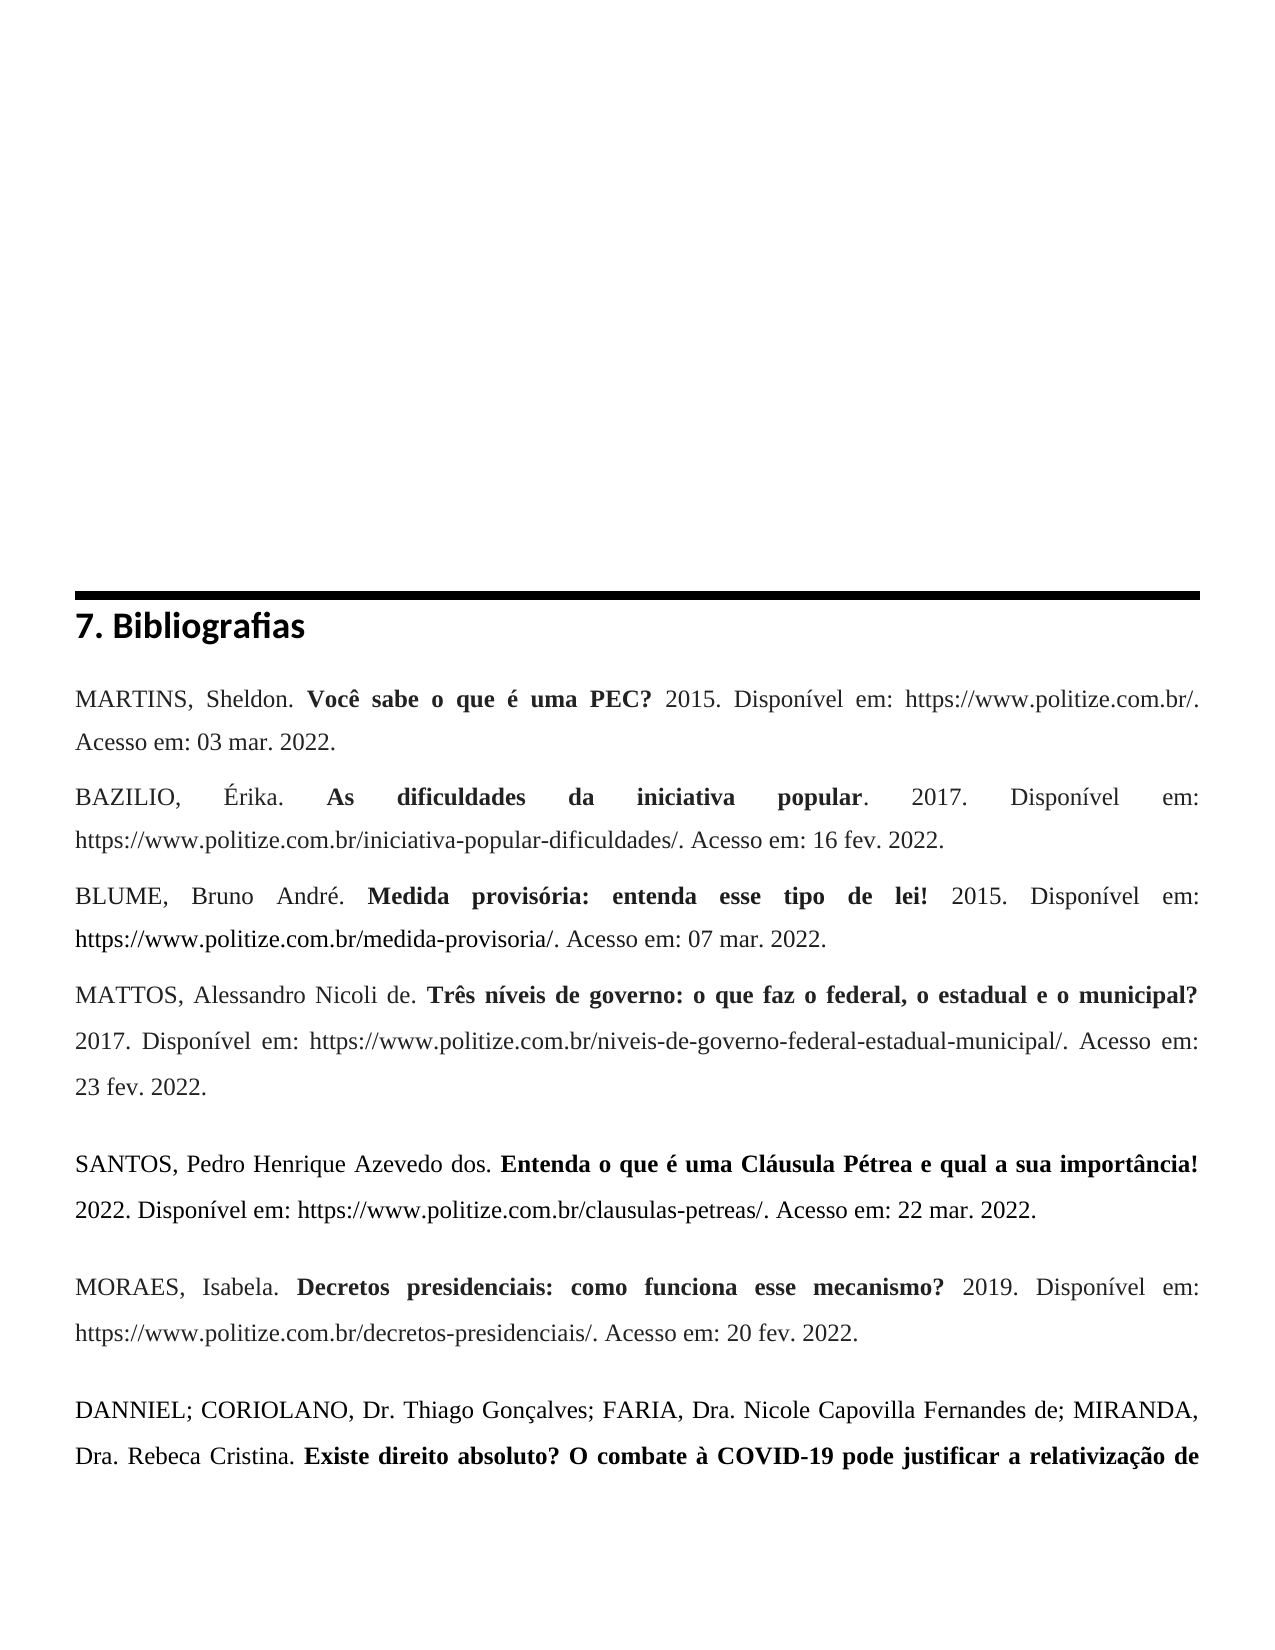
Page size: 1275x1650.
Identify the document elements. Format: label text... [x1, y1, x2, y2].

text MORAES, Isabela. Decretos presidenciais: como funciona esse mecanismo? 2019. Disponível em: https://www.politize.com.br/decretos-presidenciais/. Acesso em: 20 fev. 2022. [75, 1301, 1200, 1347]
text MATTOS, Alessandro Nicoli de. Três níveis de governo: o que faz o federal, o estadual e o municipal? 2017. Disponível em: https://www.politize.com.br/niveis-de-governo-federal-estadual-municipal/. Acesso em: 23 fev. 2022. [75, 980, 1200, 1101]
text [75, 1395, 1200, 1470]
text BAZILIO, Érika. As dificuldades da iniciativa popular. 2017. Disponível em: https://www.politize.com.br/iniciativa-popular-dificuldades/. Acesso em: 16 fev. 2022. [75, 811, 1200, 854]
text 7. Bibliografias [75, 600, 1200, 648]
text BLUME, Bruno André. Medida provisória: entenda esse tipo de lei! 2015. Disponível em: https://www.politize.com.br/medida-provisoria/. Acesso em: 07 mar. 2022. [75, 881, 1200, 953]
text SANTOS, Pedro Henrique Azevedo dos. Entenda o que é uma Cláusula Pétrea e qual a sua importância! 2022. Disponível em: https://www.politize.com.br/clausulas-petreas/. Acesso em: 22 mar. 2022. [75, 1149, 1200, 1224]
text MARTINS, Sheldon. Você sabe o que é uma PEC? 2015. Disponível em: https://www.politize.com.br/. Acesso em: 03 mar. 2022. [75, 712, 1200, 756]
